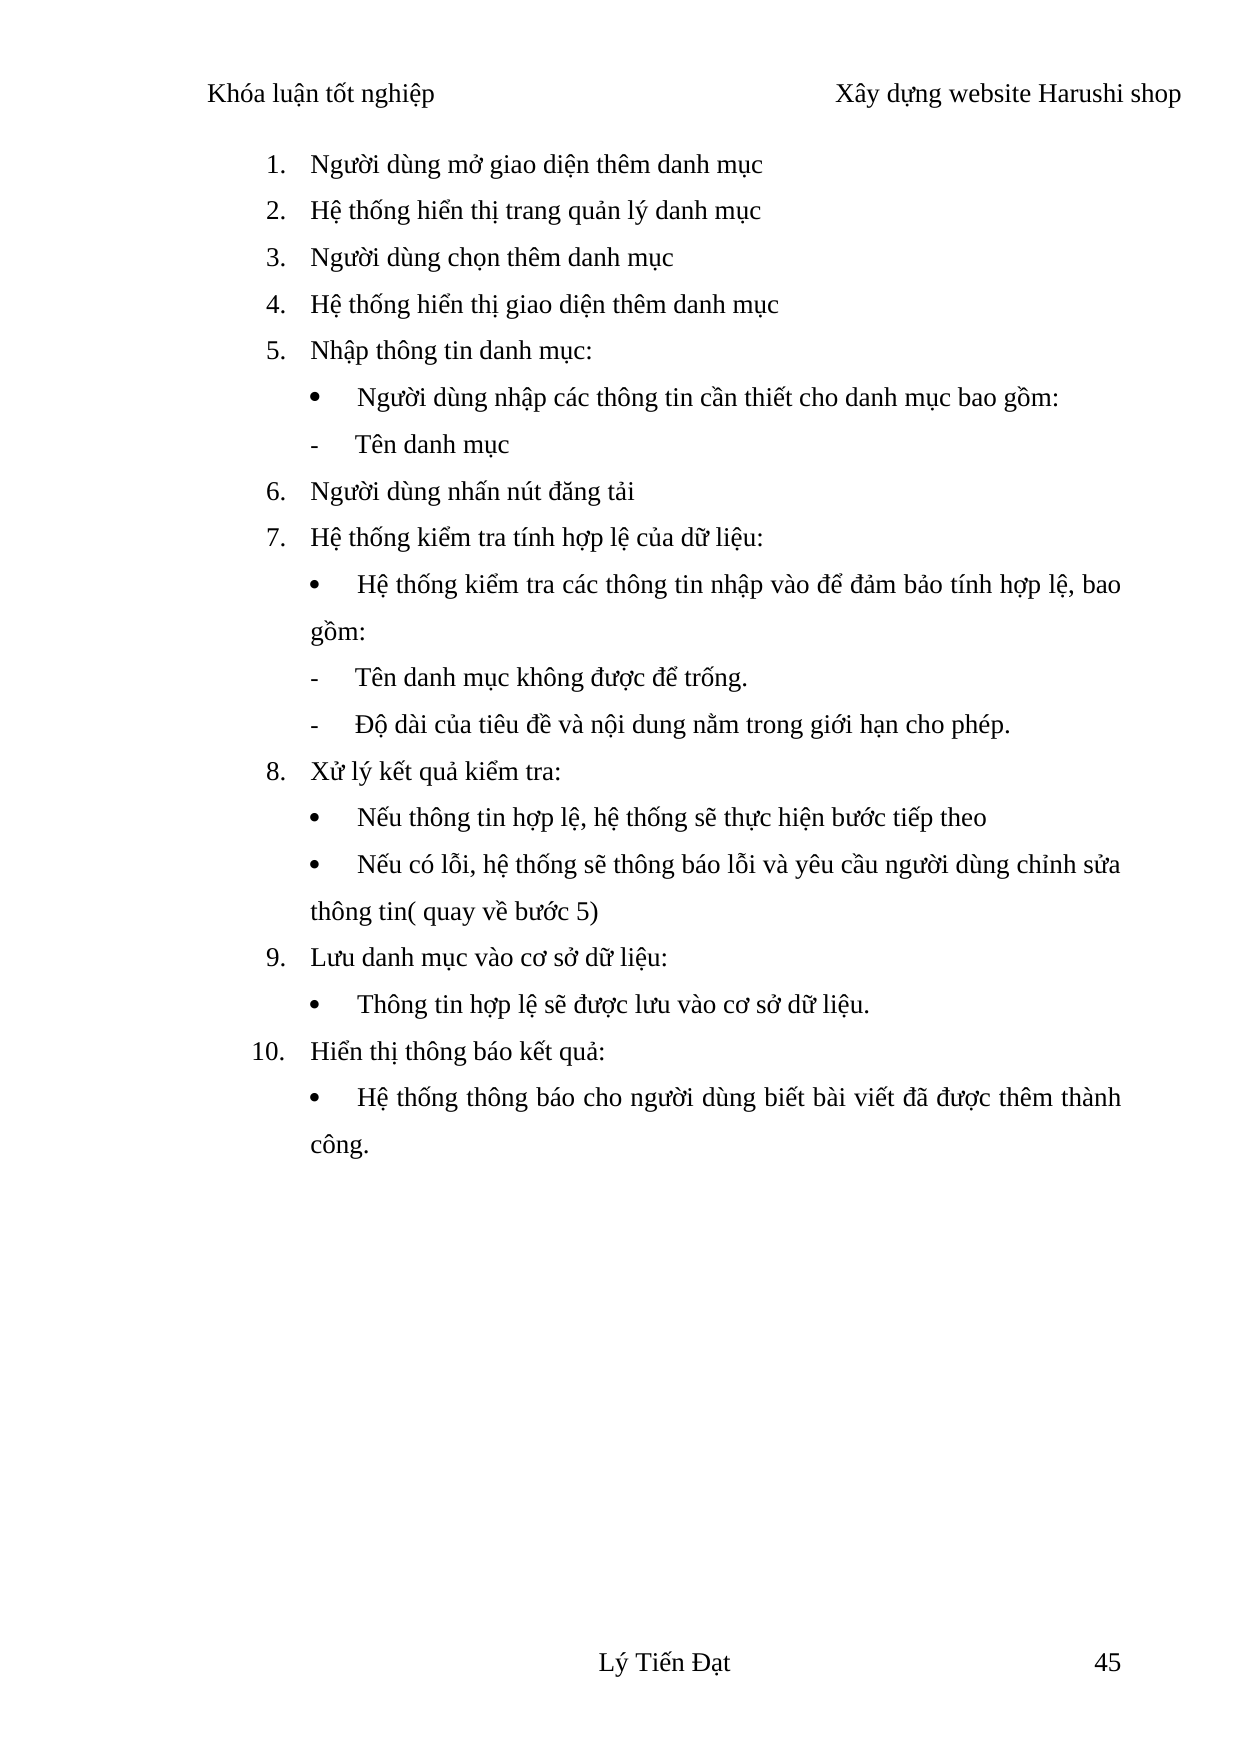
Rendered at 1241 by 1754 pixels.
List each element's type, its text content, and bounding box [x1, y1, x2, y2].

list Hiển thị thông báo kết quả: [251, 1034, 1122, 1066]
list Nếu có lỗi, hệ thống sẽ thông báo lỗi và yêu cầu người dùng chỉnh sửa thông tin( quay về bước 5) [310, 848, 1122, 926]
list Xử lý kết quả kiểm tra: [266, 754, 1122, 786]
list Người dùng mở giao diện thêm danh mục [266, 148, 1122, 179]
list Người dùng nhập các thông tin cần thiết cho danh mục bao gồm: [310, 381, 1122, 412]
list Hệ thống kiểm tra tính hợp lệ của dữ liệu: [266, 521, 1122, 552]
list Hệ thống hiển thị giao diện thêm danh mục [266, 288, 1122, 319]
list Thông tin hợp lệ sẽ được lưu vào cơ sở dữ liệu. [310, 988, 1122, 1019]
list Hệ thống hiển thị trang quản lý danh mục [266, 194, 1122, 226]
list Tên danh mục [310, 428, 1122, 459]
list Độ dài của tiêu đề và nội dung nằm trong giới hạn cho phép. [310, 708, 1122, 739]
list Nếu thông tin hợp lệ, hệ thống sẽ thực hiện bước tiếp theo [310, 801, 1122, 832]
list Tên danh mục không được để trống. [310, 661, 1122, 692]
list Lưu danh mục vào cơ sở dữ liệu: [266, 941, 1122, 972]
list Người dùng chọn thêm danh mục [266, 241, 1122, 272]
list Hệ thống kiểm tra các thông tin nhập vào để đảm bảo tính hợp lệ, bao gồm: [310, 568, 1122, 646]
list Nhập thông tin danh mục: [266, 334, 1122, 366]
list Người dùng nhấn nút đăng tải [266, 474, 1122, 506]
list Hệ thống thông báo cho người dùng biết bài viết đã được thêm thành công. [310, 1081, 1122, 1159]
